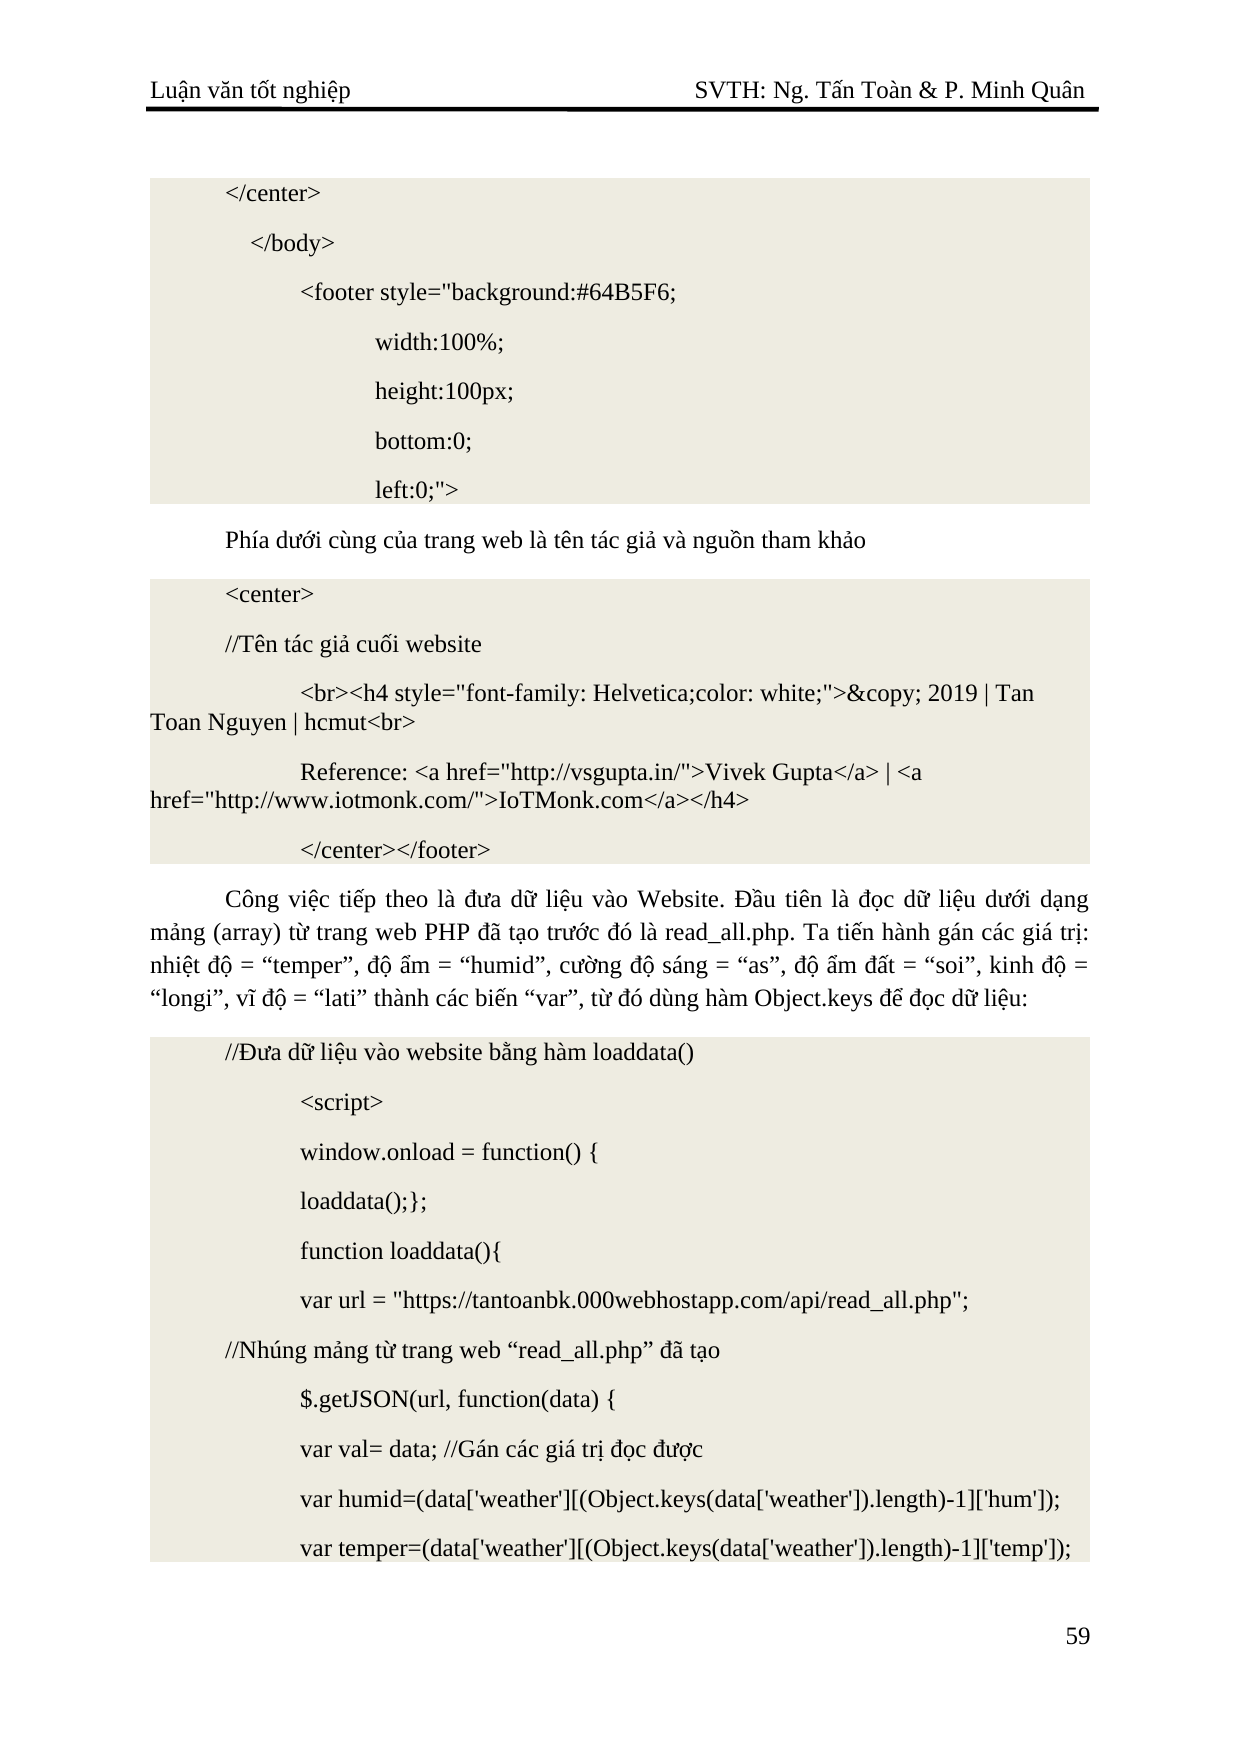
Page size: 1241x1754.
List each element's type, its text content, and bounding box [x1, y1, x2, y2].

text <br><h4 style="font-family: Helvetica;color: white;">&copy; 2019 | Tan Toan Nguyen | hcmut<br> [150, 678, 1090, 736]
text <center> [150, 579, 1090, 608]
text var url = "https://tantoanbk.000webhostapp.com/api/read_all.php"; [150, 1285, 1090, 1314]
text $.getJSON(url, function(data) { [150, 1384, 1090, 1413]
text var val= data; //Gán các giá trị đọc được [150, 1434, 1090, 1463]
text bottom:0; [150, 426, 1090, 455]
text //Tên tác giả cuối website [150, 629, 1090, 657]
text height:100px; [150, 376, 1090, 405]
text </body> [150, 228, 1090, 256]
text var temper=(data['weather'][(Object.keys(data['weather']).length)-1]['temp']); [150, 1533, 1090, 1562]
text <script> [150, 1087, 1090, 1116]
text loaddata();}; [150, 1186, 1090, 1215]
text width:100%; [150, 327, 1090, 356]
text </center></footer> [150, 835, 1090, 864]
text <footer style="background:#64B5F6; [150, 277, 1090, 306]
text function loaddata(){ [150, 1236, 1090, 1264]
text //Đưa dữ liệu vào website bằng hàm loaddata() [150, 1037, 1090, 1066]
text window.onload = function() { [150, 1137, 1090, 1165]
text Phía dưới cùng của trang web là tên tác giả và nguồn tham khảo [150, 525, 1090, 554]
text left:0;"> [150, 476, 1090, 504]
text </center> [150, 178, 1090, 207]
text Công việc tiếp theo là đưa dữ liệu vào Website. Đầu tiên là đọc dữ liệu dưới dạng mảng (array) từ trang web PHP đã tạo trước đó là read_all.php. Ta tiến hành gán các giá trị: nhiệt độ = “temper”, độ ẩm = “humid”, cường độ sáng = “as”, độ ẩm đất = “soi”, kinh độ = “longi”, vĩ độ = “lati” thành các biến “var”, từ đó dùng hàm Object.keys để đọc dữ liệu: [150, 884, 1090, 1012]
text Reference: <a href="http://vsgupta.in/">Vivek Gupta</a> | <a href="http://www.iotmonk.com/">IoTMonk.com</a></h4> [150, 757, 1090, 814]
text var humid=(data['weather'][(Object.keys(data['weather']).length)-1]['hum']); [150, 1484, 1090, 1512]
text //Nhúng mảng từ trang web “read_all.php” đã tạo [150, 1335, 1090, 1364]
